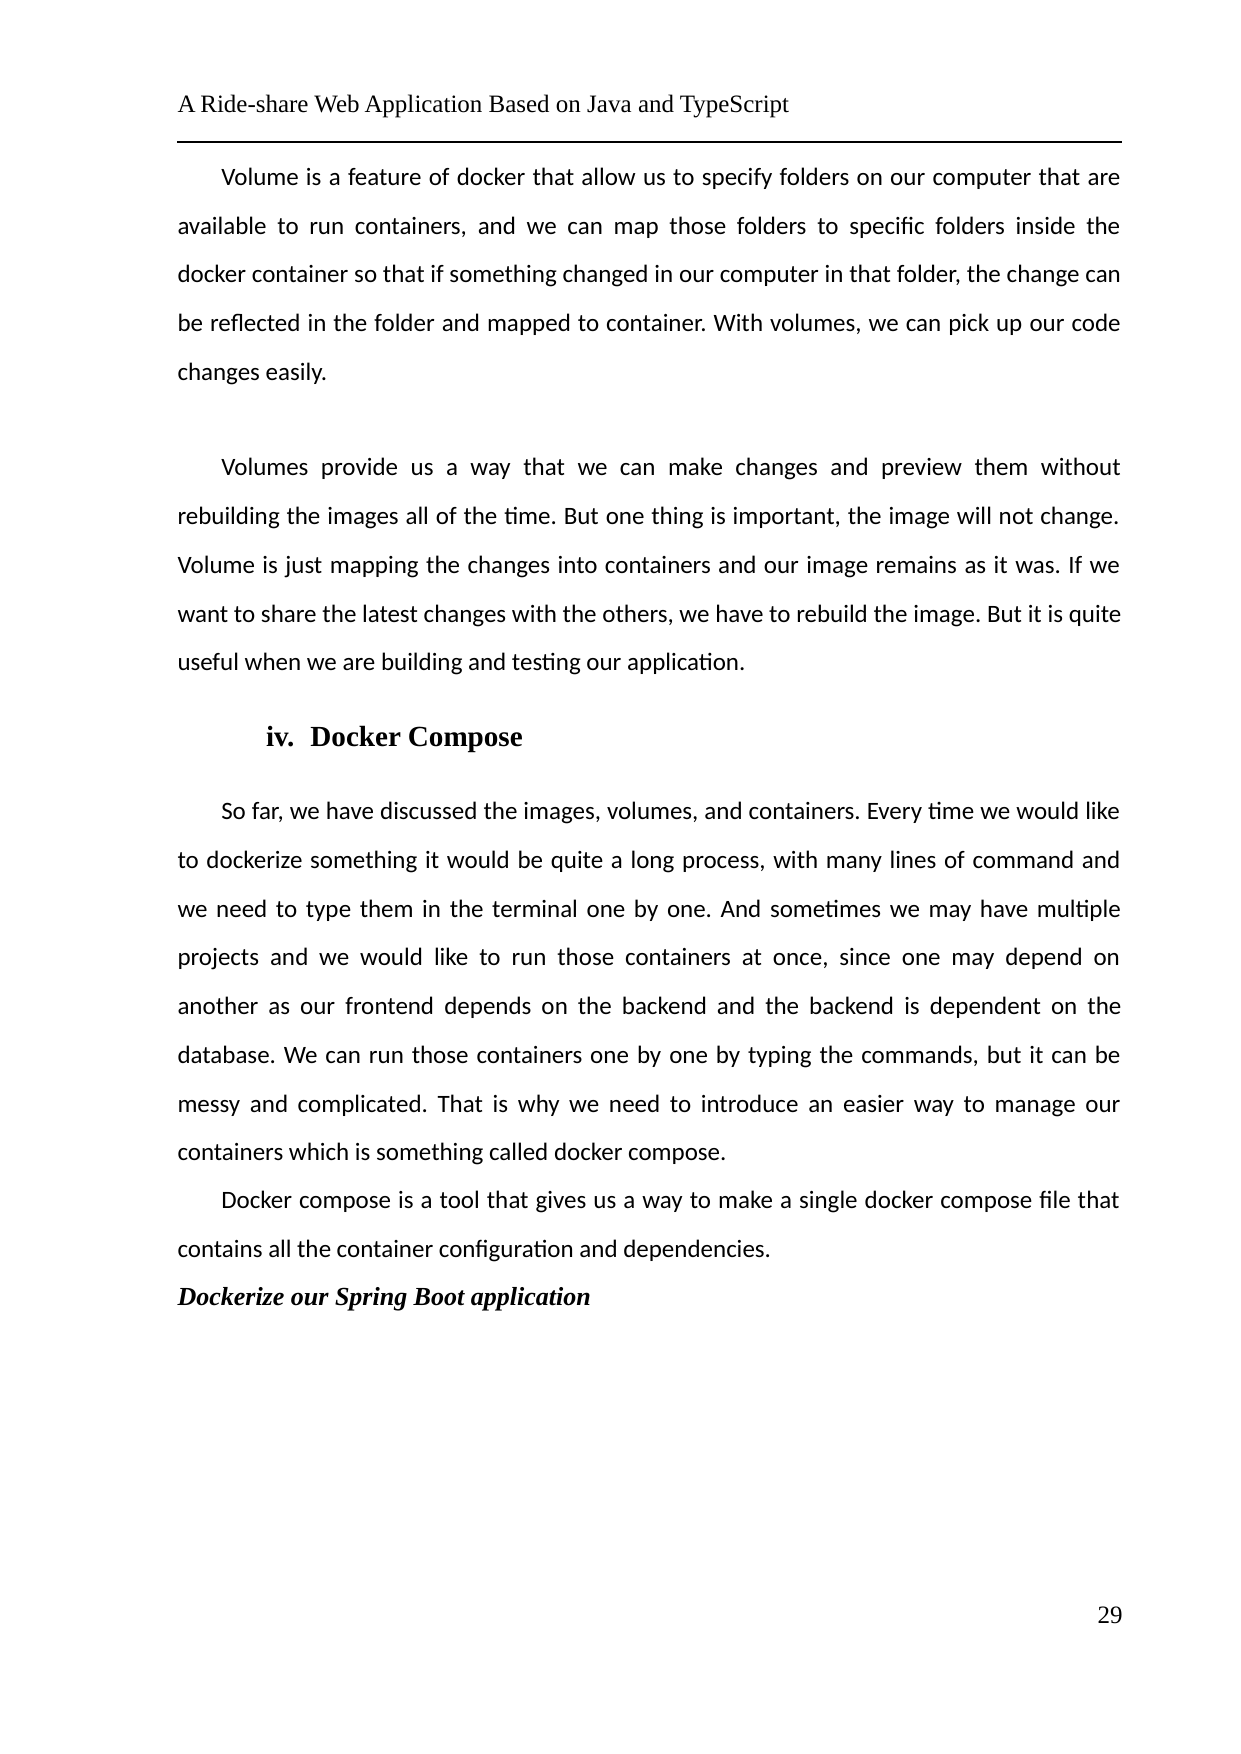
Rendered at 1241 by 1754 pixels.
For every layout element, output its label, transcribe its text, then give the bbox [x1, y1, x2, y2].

text Docker compose is a tool that gives us a way to make a single docker compose file that contains all the container configuration and dependencies. [177, 1183, 1122, 1264]
title Dockerize our Spring Boot application [177, 1280, 1122, 1312]
text Volumes provide us a way that we can make changes and preview them without rebuilding the images all of the time. But one thing is important, the image will not change. Volume is just mapping the changes into containers and our image remains as it was. If we want to share the latest changes with the others, we have to rebuild the image. But it is quite useful when we are building and testing our application. [177, 451, 1122, 678]
subtitle Docker Compose [266, 703, 1122, 768]
text So far, we have discussed the images, volumes, and containers. Every time we would like to dockerize something it would be quite a long process, with many lines of command and we need to type them in the terminal one by one. And sometimes we may have multiple projects and we would like to run those containers at once, since one may depend on another as our frontend depends on the backend and the backend is dependent on the database. We can run those containers one by one by typing the commands, but it can be messy and complicated. That is why we need to introduce an easier way to manage our containers which is something called docker compose. [177, 794, 1122, 1168]
text Volume is a feature of docker that allow us to specify folders on our computer that are available to run containers, and we can map those folders to specific folders inside the docker container so that if something changed in our computer in that folder, the change can be reflected in the folder and mapped to container. With volumes, we can pick up our code changes easily. [177, 160, 1122, 388]
